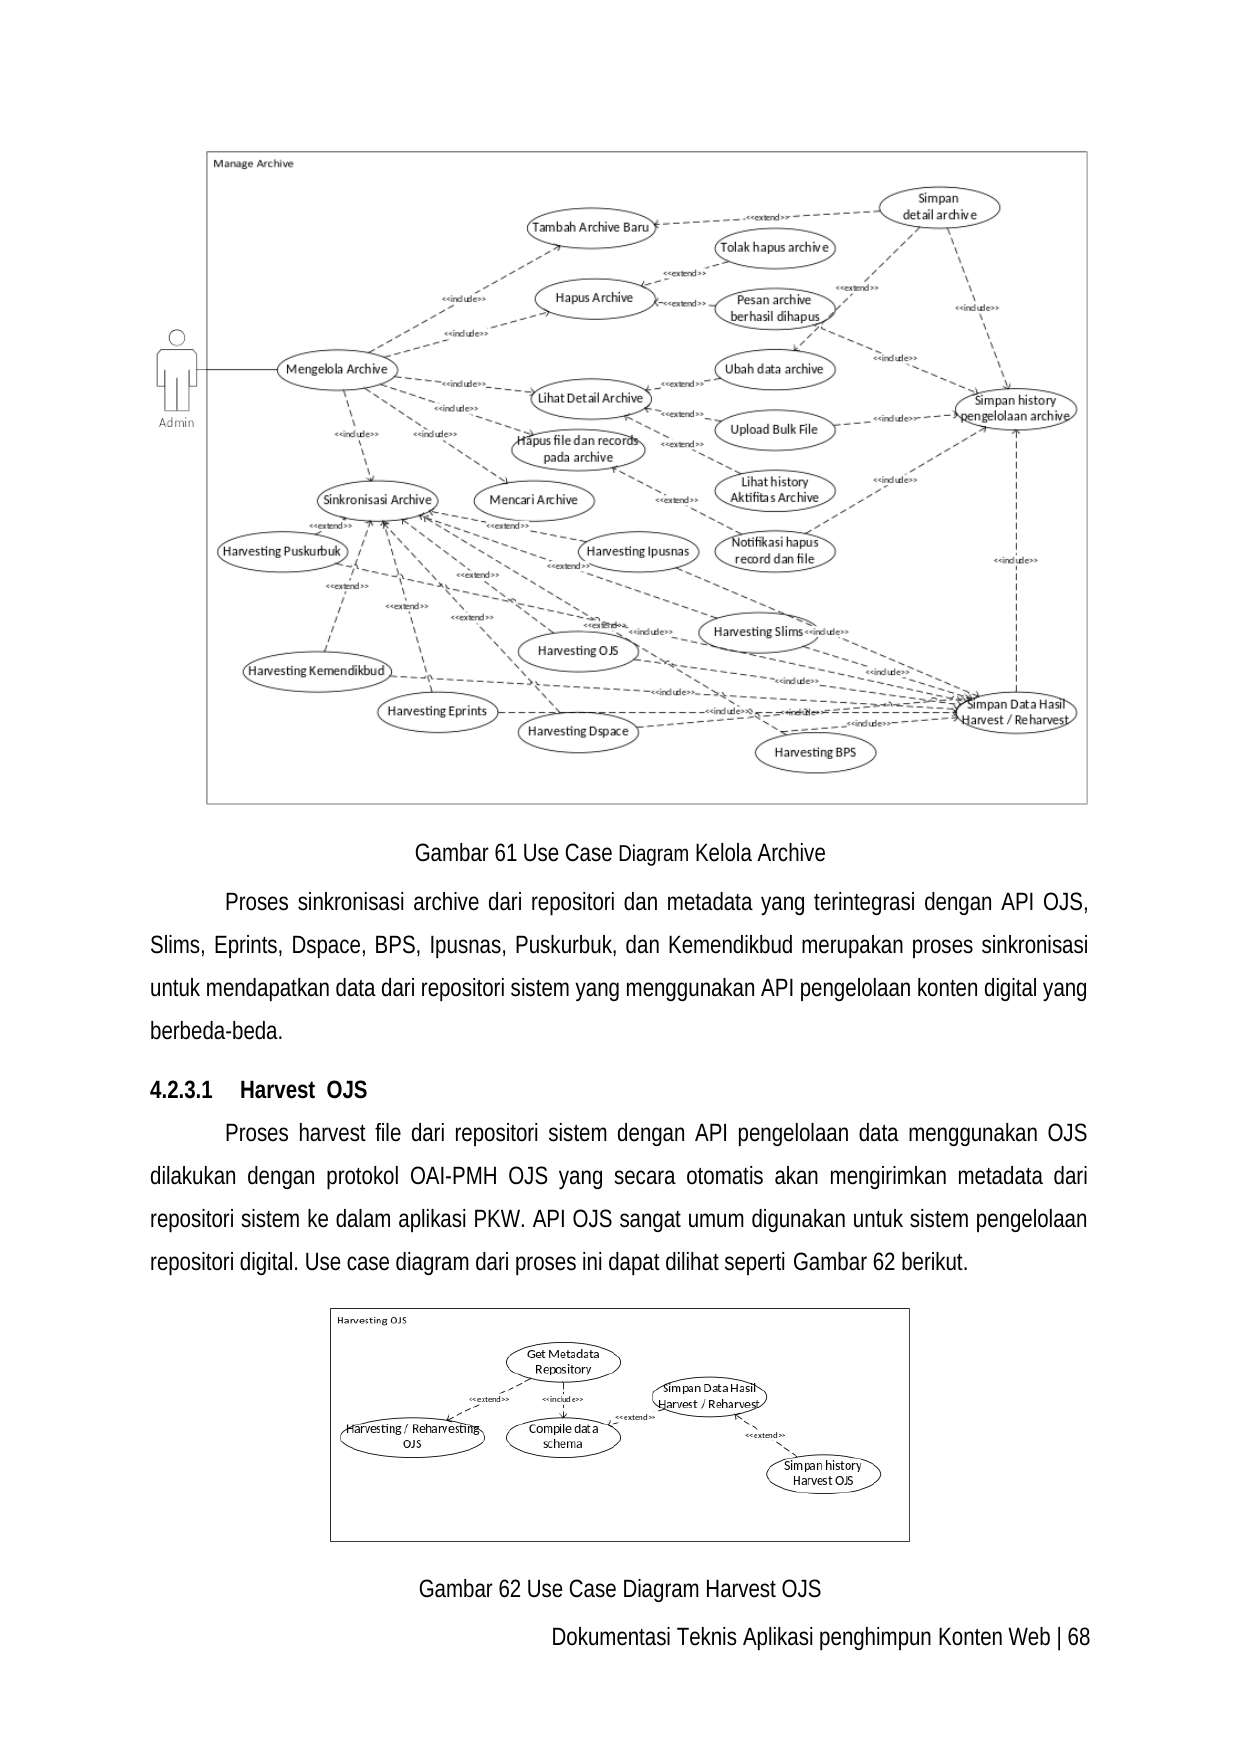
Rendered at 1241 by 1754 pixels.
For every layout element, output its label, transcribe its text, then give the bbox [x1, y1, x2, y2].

text Gambar 62 Use Case Diagram Harvest OJS [150, 1574, 1090, 1603]
text Proses harvest file dari repositori sistem dengan API pengelolaan data menggunakan OJS dilakukan dengan protokol OAI-PMH OJS yang secara otomatis akan mengirimkan metadata dari repositori sistem ke dalam aplikasi PKW. API OJS sangat umum digunakan untuk sistem pengelolaan repositori digital. Use case diagram dari proses ini dapat dilihat seperti Gambar 27 berikut. [150, 1118, 1090, 1276]
text Gambar 61 Use Case Diagram Kelola Archive [150, 838, 1090, 866]
subtitle Harvest OJS [150, 1075, 1090, 1104]
text Proses sinkronisasi archive dari repositori dan metadata yang terintegrasi dengan API OJS, Slims, Eprints, Dspace, BPS, Ipusnas, Puskurbuk, dan Kemendikbud merupakan proses sinkronisasi untuk mendapatkan data dari repositori sistem yang menggunakan API pengelolaan konten digital yang berbeda-beda. [150, 887, 1090, 1044]
